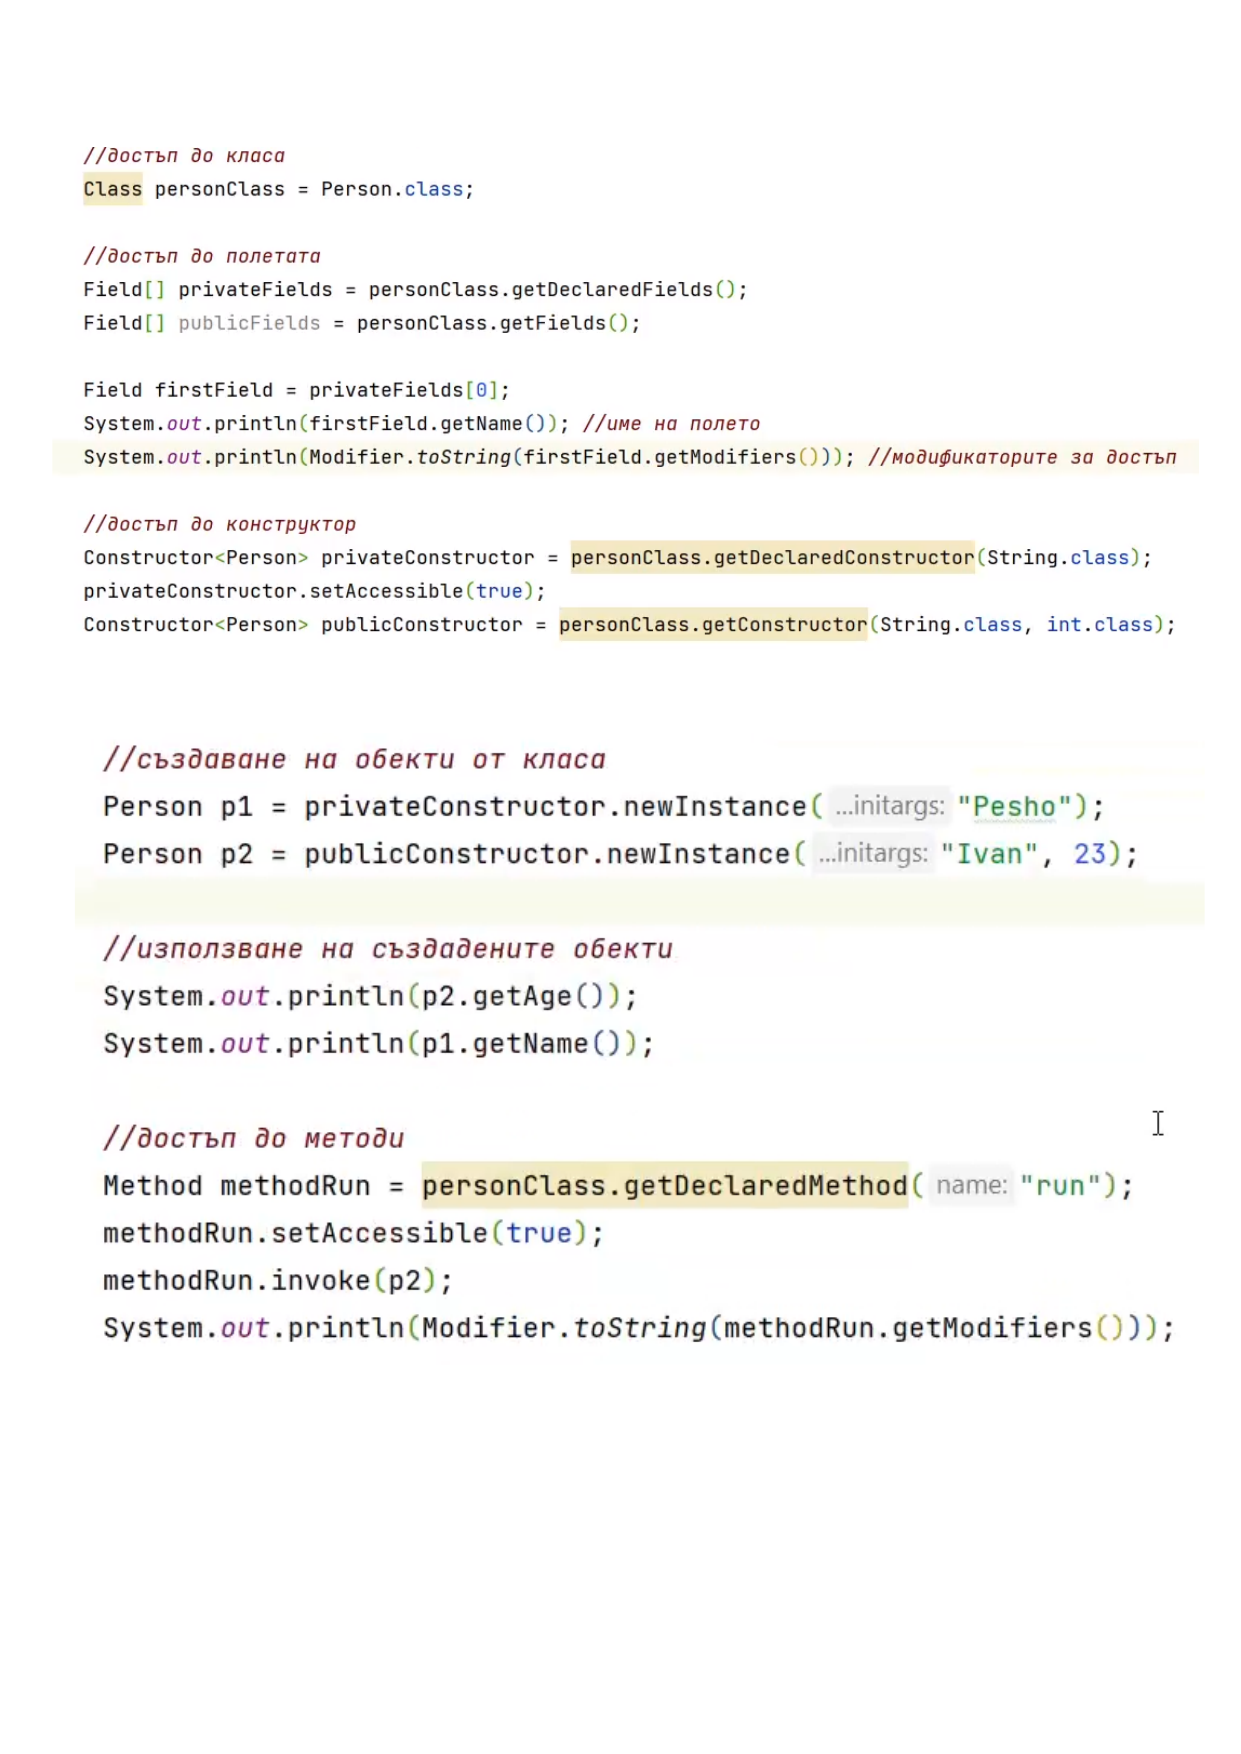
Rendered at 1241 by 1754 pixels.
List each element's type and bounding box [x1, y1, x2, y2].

picture [74, 733, 1205, 1365]
picture [52, 147, 1199, 655]
